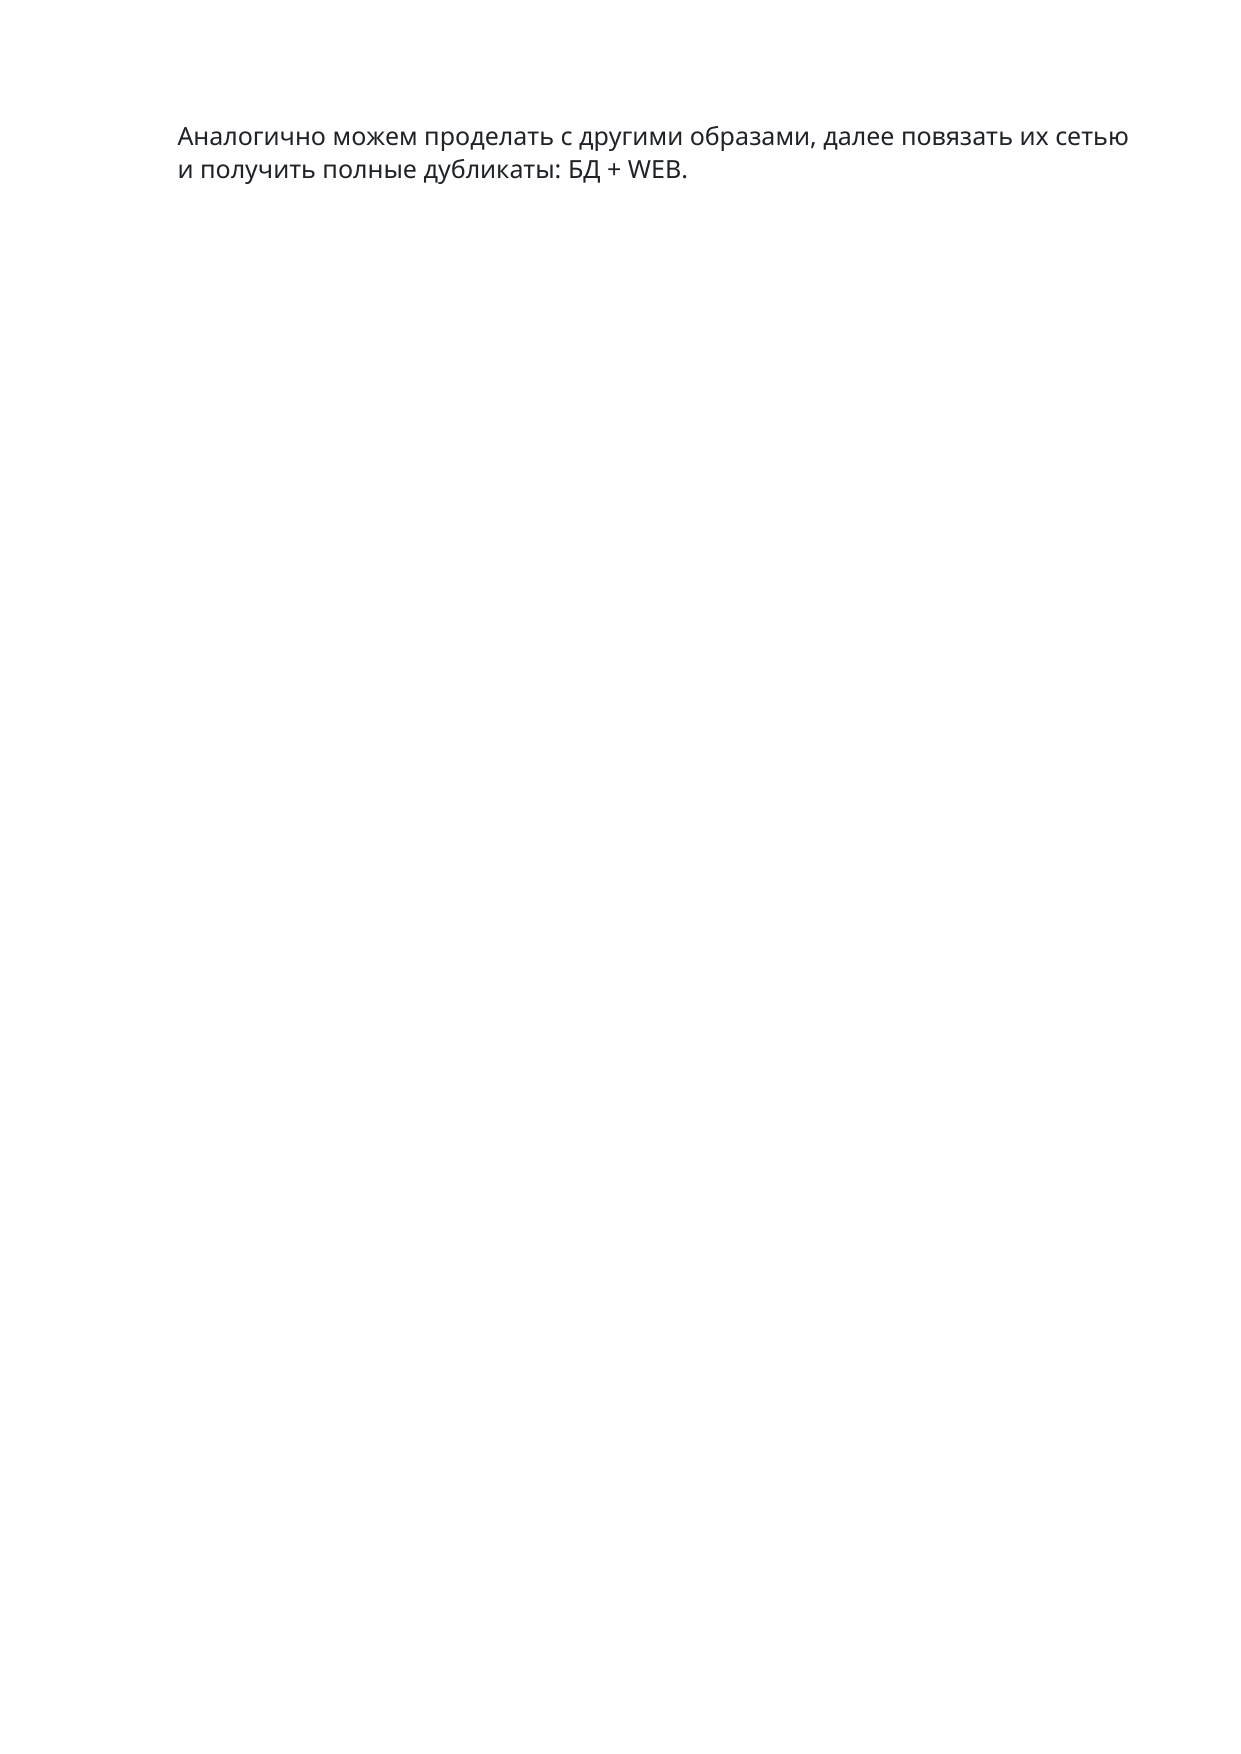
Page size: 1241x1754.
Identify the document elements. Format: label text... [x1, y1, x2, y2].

text Аналогично можем проделать с другими образами, далее повязать их сетью и получить полные дубликаты: БД + WEB. [177, 118, 1152, 186]
